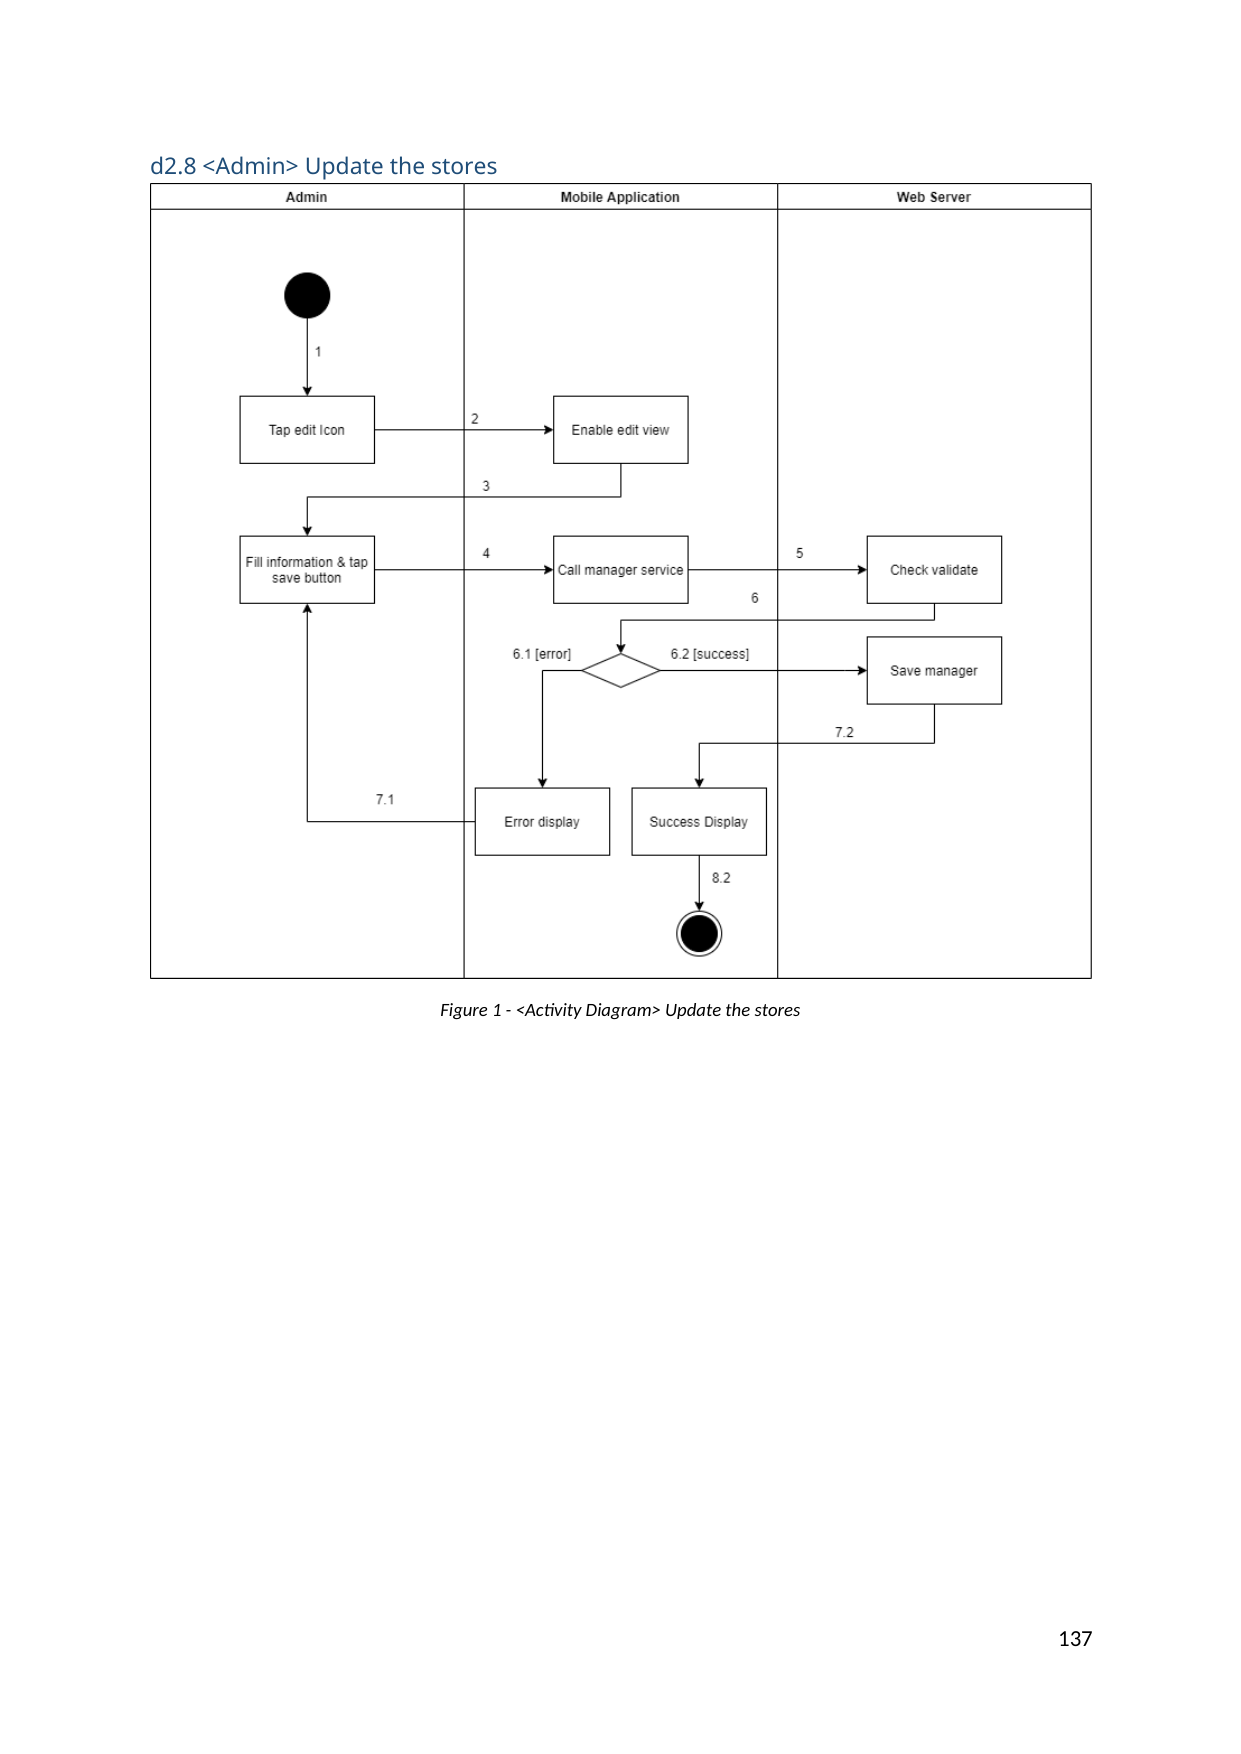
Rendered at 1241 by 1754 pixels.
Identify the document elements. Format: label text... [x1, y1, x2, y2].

subtitle d2.8 <Admin> Update the stores [150, 150, 1093, 181]
picture [150, 183, 1093, 979]
text Figure 1 - <Activity Diagram> Update the stores [150, 998, 1093, 1021]
